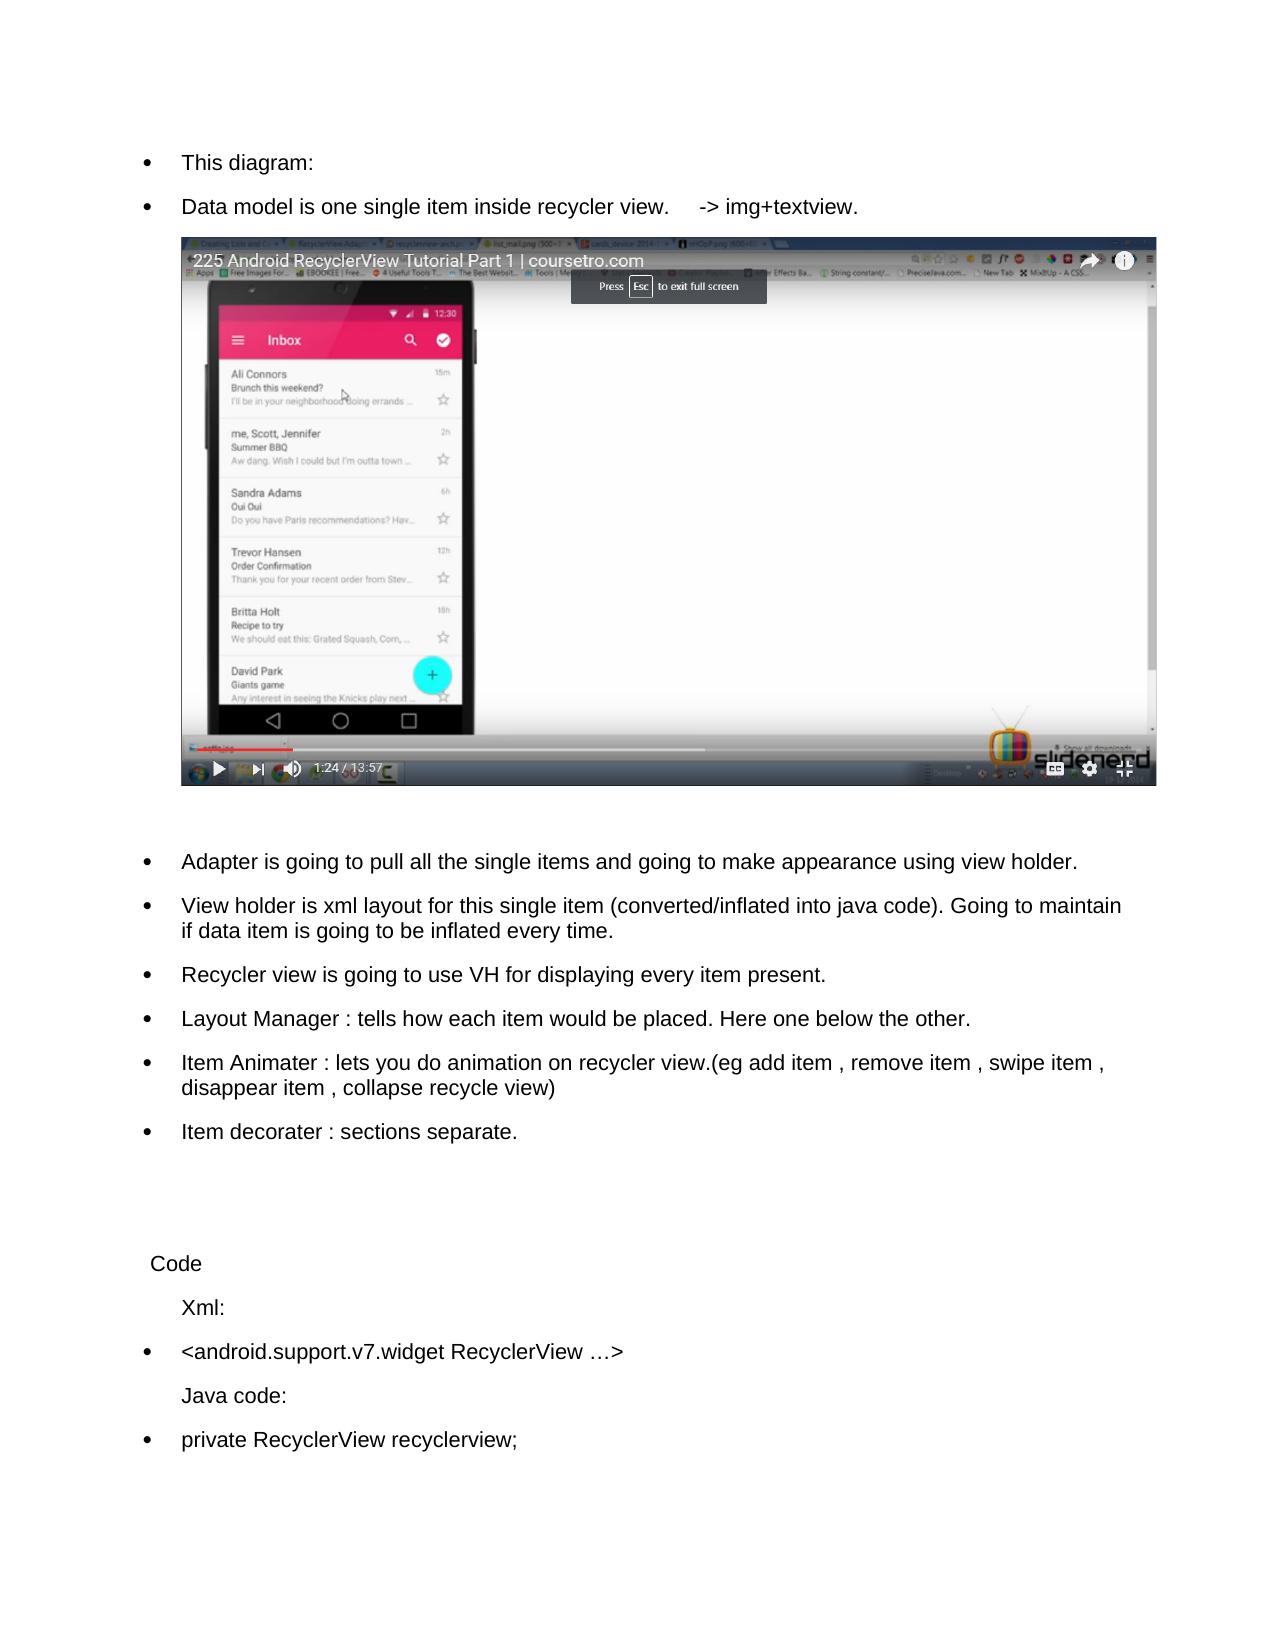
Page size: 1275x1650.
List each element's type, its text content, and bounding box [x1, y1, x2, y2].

list Layout Manager : tells how each item would be placed. Here one below the other. [144, 1006, 1125, 1031]
list Data model is one single item inside recycler view. -> img+textview. [144, 194, 1125, 219]
list Item Animater : lets you do animation on recycler view.(eg add item , remove item , swipe item , disappear item , collapse recycle view) [144, 1050, 1125, 1100]
list Item decorater : sections separate. [144, 1119, 1125, 1144]
list Adapter is going to pull all the single items and going to make appearance using view holder. [144, 849, 1125, 874]
list Recycler view is going to use VH for displaying every item present. [144, 962, 1125, 987]
list private RecyclerView recyclerview; [144, 1427, 1125, 1452]
text Code [150, 1251, 1125, 1276]
list This diagram: [144, 150, 1125, 175]
text Xml: [150, 1295, 1125, 1320]
picture [181, 237, 1157, 786]
list View holder is xml layout for this single item (converted/inflated into java code). Going to maintain if data item is going to be inflated every time. [144, 893, 1125, 943]
text Java code: [181, 1383, 1125, 1408]
list <android.support.v7.widget RecyclerView …> [144, 1339, 1125, 1364]
